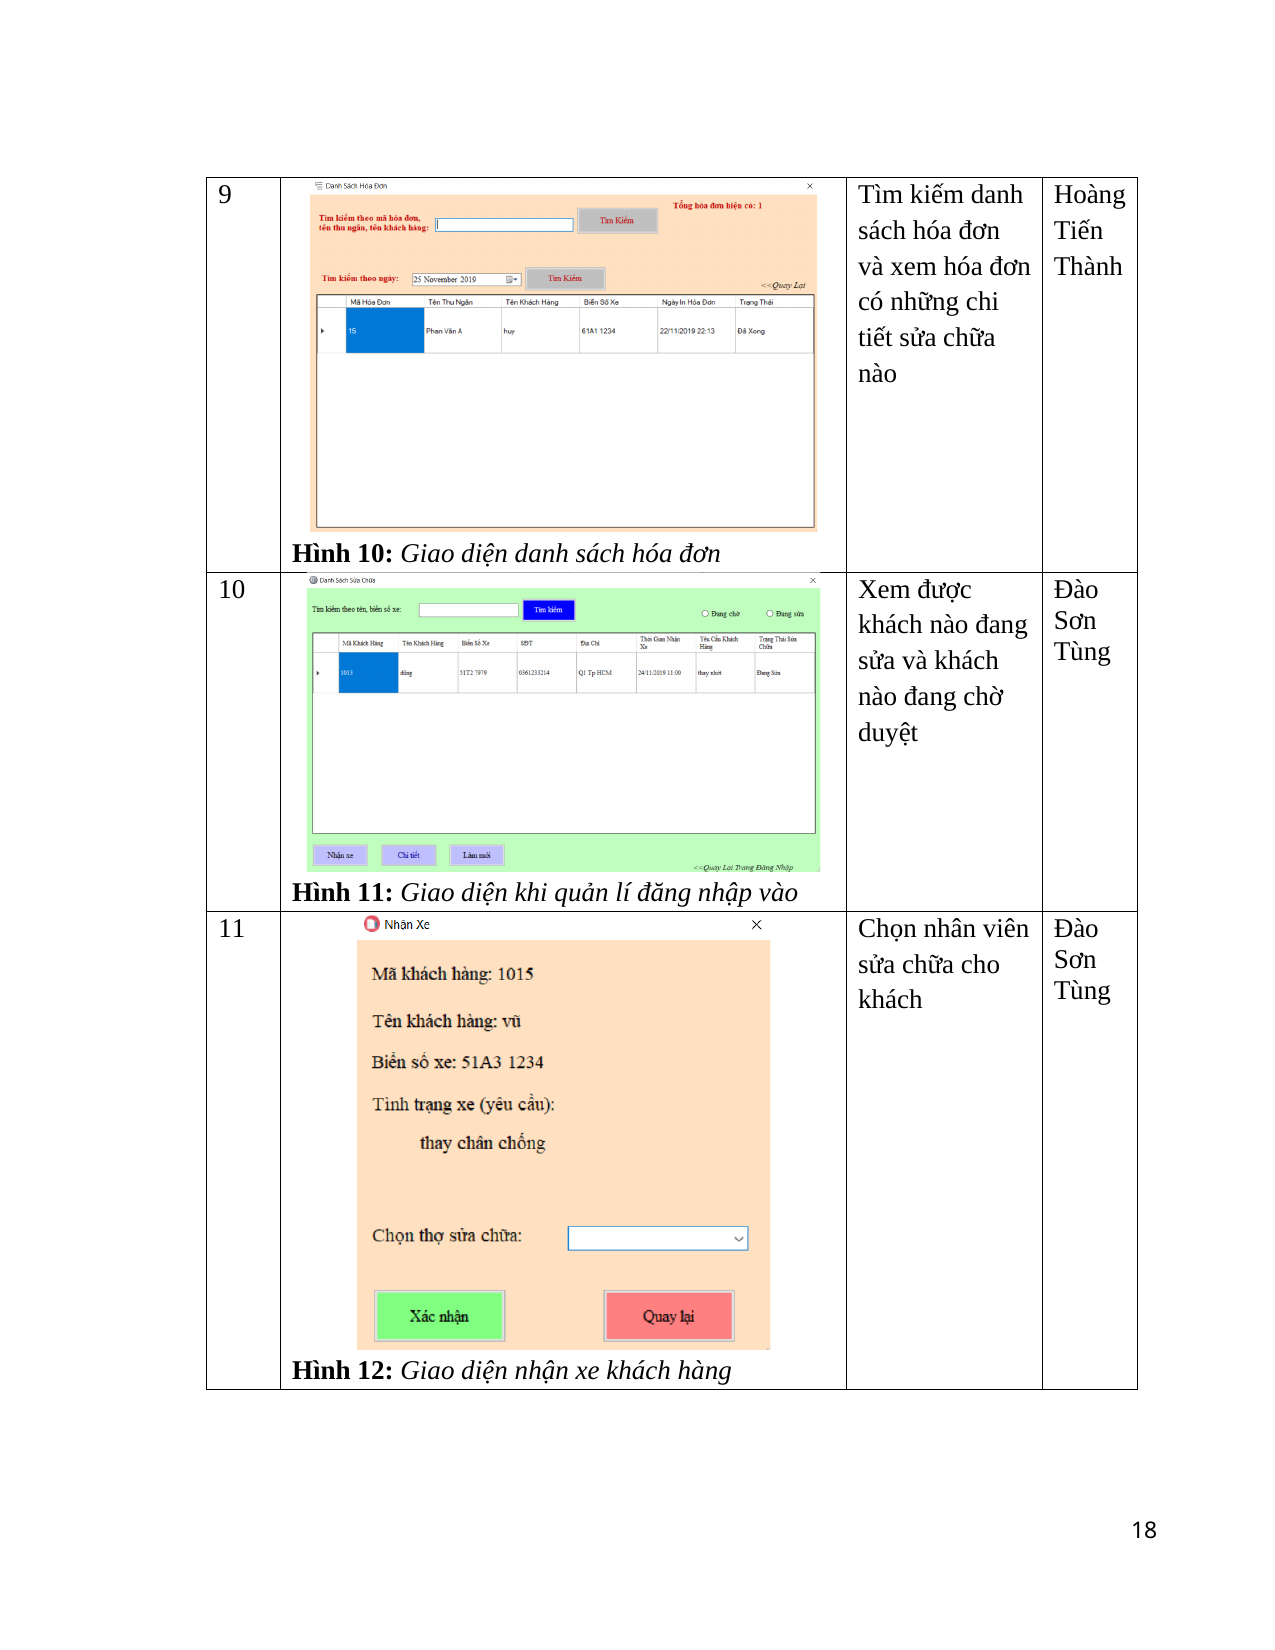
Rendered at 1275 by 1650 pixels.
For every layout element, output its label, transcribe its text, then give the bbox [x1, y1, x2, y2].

table_cell Đào Sơn Tùng [1043, 912, 1137, 1389]
table_cell Chọn nhân viên sửa chữa cho khách [847, 912, 1042, 1389]
table_cell Hoàng Tiến Thành [1043, 178, 1137, 572]
picture [356, 912, 771, 1350]
table_cell Hình 10: Giao diện danh sách hóa đơn [281, 178, 846, 572]
table_cell Hình 11: Giao diện khi quản lí đăng nhập vào [281, 573, 846, 911]
table_cell 11 [207, 912, 280, 1389]
table_cell Tìm kiếm danh sách hóa đơn và xem hóa đơn có những chi tiết sửa chữa nào [847, 178, 1042, 572]
picture [310, 178, 818, 532]
table_cell 10 [207, 573, 280, 911]
table_cell Đào Sơn Tùng [1043, 573, 1137, 911]
table_cell Xem được khách nào đang sửa và khách nào đang chờ duyệt [847, 573, 1042, 911]
table_cell 9 [207, 178, 280, 572]
picture [306, 572, 821, 872]
table_cell Hình 12: Giao diện nhận xe khách hàng [281, 912, 846, 1389]
